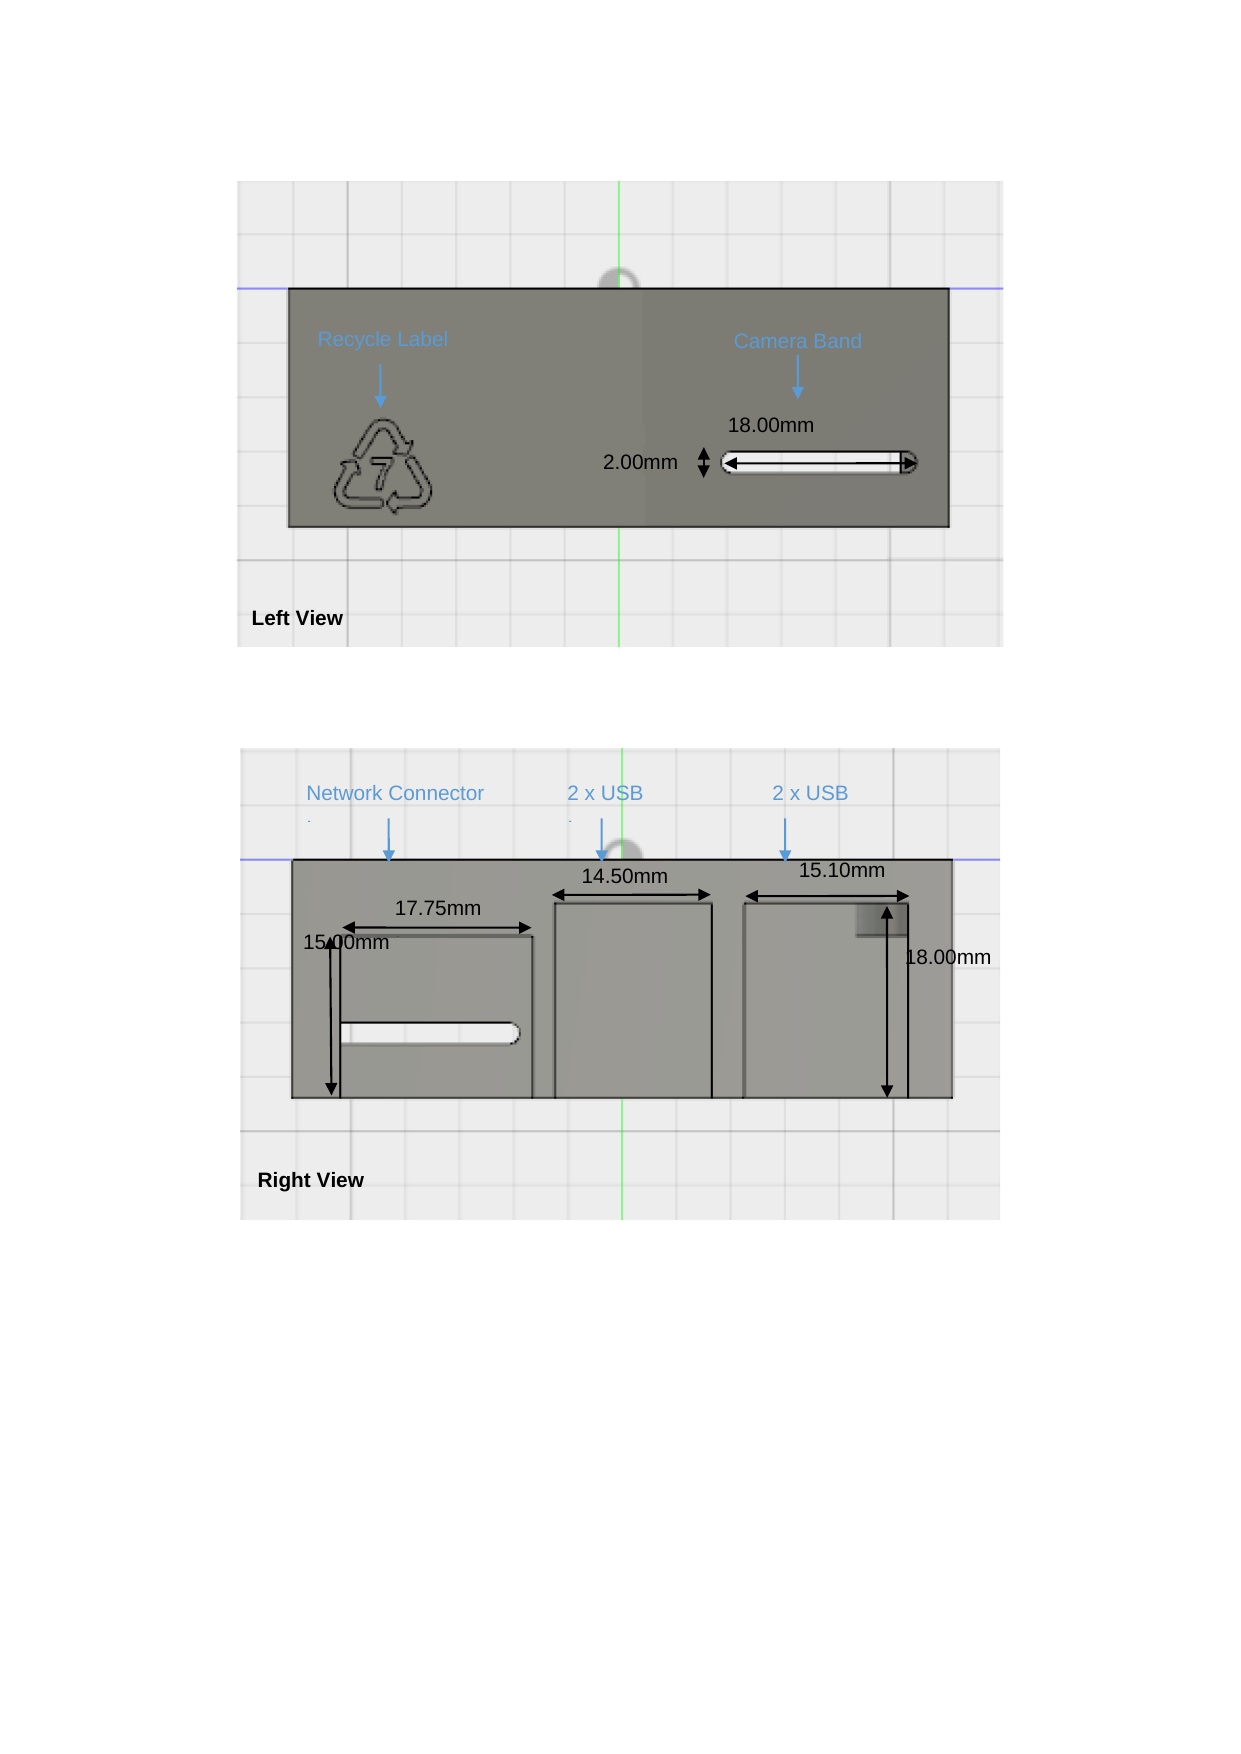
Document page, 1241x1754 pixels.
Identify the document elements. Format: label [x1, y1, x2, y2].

picture [240, 748, 1001, 1220]
picture [236, 181, 1004, 647]
